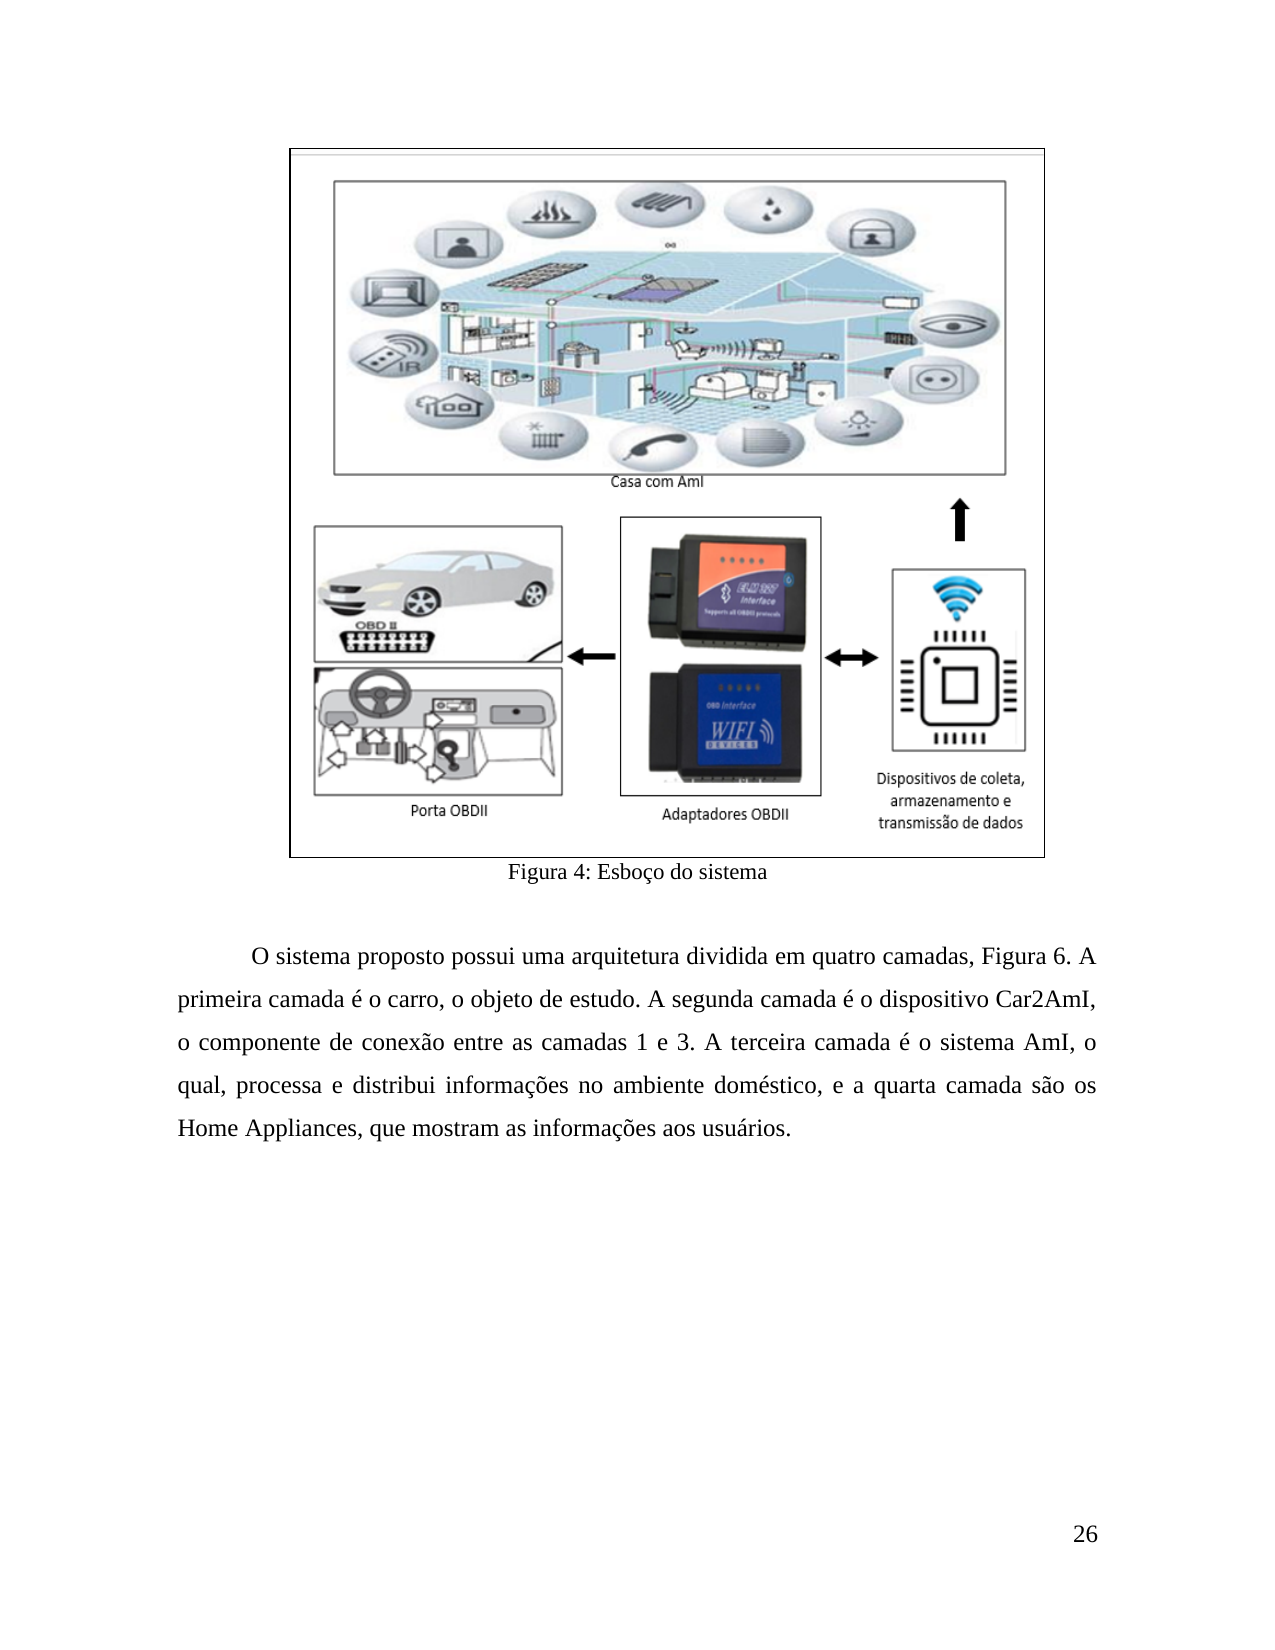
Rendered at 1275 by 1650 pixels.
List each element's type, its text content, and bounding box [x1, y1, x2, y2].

text O sistema proposto possui uma arquitetura dividida em quatro camadas, Figura 6. A primeira camada é o carro, o objeto de estudo. A segunda camada é o dispositivo Car2AmI, o componente de conexão entre as camadas 1 e 3. A terceira camada é o sistema AmI, o qual, processa e distribui informações no ambiente doméstico, e a quarta camada são os Home Appliances, que mostram as informações aos usuários. [177, 941, 1098, 1142]
picture [291, 149, 1044, 857]
